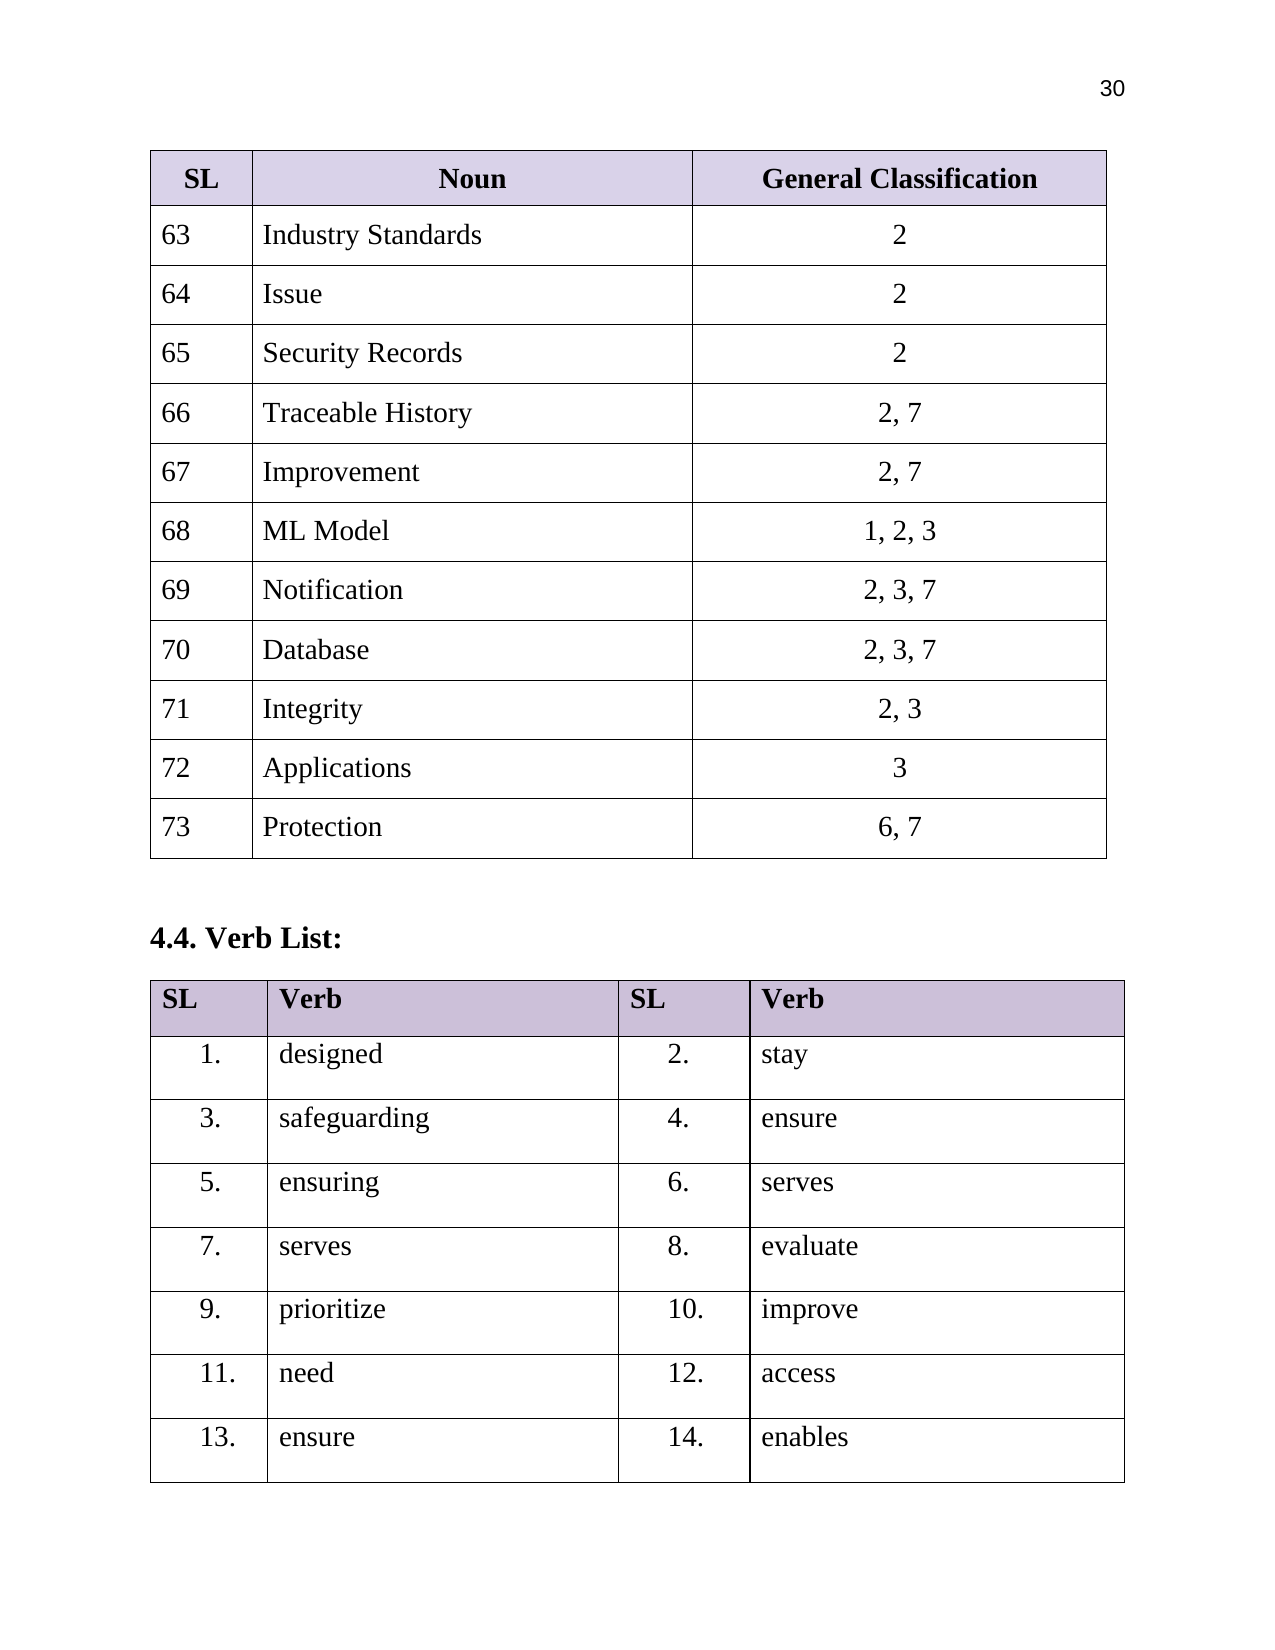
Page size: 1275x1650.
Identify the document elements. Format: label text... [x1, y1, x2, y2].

table_cell Industry Standards [253, 206, 692, 265]
table_header Verb [268, 981, 618, 1036]
table_cell [151, 1037, 267, 1099]
table_cell [151, 1292, 267, 1354]
table_cell evaluate [751, 1228, 1124, 1291]
table_cell 72 [151, 740, 252, 798]
table_cell [619, 1228, 749, 1291]
table_cell 69 [151, 562, 252, 620]
table_cell prioritize [268, 1292, 618, 1354]
table_cell [151, 1164, 267, 1227]
table_cell stay [751, 1037, 1124, 1099]
table_cell 2 [693, 325, 1106, 383]
table_header Verb [751, 981, 1124, 1036]
table_cell Improvement [253, 444, 692, 502]
table_cell 2 [693, 266, 1106, 324]
table_cell Protection [253, 799, 692, 857]
table_cell 71 [151, 681, 252, 739]
table_cell access [751, 1355, 1124, 1418]
table_cell 63 [151, 206, 252, 265]
table_cell [619, 1419, 749, 1482]
table_cell Notification [253, 562, 692, 620]
table_cell [151, 1100, 267, 1163]
table_cell [619, 1292, 749, 1354]
table_cell 1, 2, 3 [693, 503, 1106, 561]
table_cell 3 [693, 740, 1106, 798]
table_cell Applications [253, 740, 692, 798]
table_cell ML Model [253, 503, 692, 561]
table_cell 70 [151, 621, 252, 679]
table_cell 2, 3 [693, 681, 1106, 739]
table_cell [151, 1228, 267, 1291]
table_cell [151, 1419, 267, 1482]
table_cell [619, 1164, 749, 1227]
table_cell enables [751, 1419, 1124, 1482]
table_cell need [268, 1355, 618, 1418]
table_cell ensure [751, 1100, 1124, 1163]
table_cell [151, 1355, 267, 1418]
table_cell 64 [151, 266, 252, 324]
table_cell [619, 1100, 749, 1163]
table_cell 2, 3, 7 [693, 562, 1106, 620]
table_cell 68 [151, 503, 252, 561]
table_cell 65 [151, 325, 252, 383]
table_cell designed [268, 1037, 618, 1099]
table_cell 2, 7 [693, 384, 1106, 442]
table_cell 2, 7 [693, 444, 1106, 502]
table_header SL [151, 981, 267, 1036]
table_header SL [151, 151, 252, 205]
table_cell Issue [253, 266, 692, 324]
table_cell ensure [268, 1419, 618, 1482]
table_cell 2 [693, 206, 1106, 265]
table_cell 67 [151, 444, 252, 502]
table_cell improve [751, 1292, 1124, 1354]
table_cell 2, 3, 7 [693, 621, 1106, 679]
table_cell ensuring [268, 1164, 618, 1227]
table_cell 66 [151, 384, 252, 442]
table_cell [619, 1037, 749, 1099]
table_header General Classification [693, 151, 1106, 205]
table_cell Database [253, 621, 692, 679]
table_cell 73 [151, 799, 252, 857]
subtitle 4.4. Verb List: [150, 883, 1125, 955]
table_cell serves [268, 1228, 618, 1291]
table_cell Security Records [253, 325, 692, 383]
table_cell 6, 7 [693, 799, 1106, 857]
table_cell Integrity [253, 681, 692, 739]
table_cell safeguarding [268, 1100, 618, 1163]
table_cell [619, 1355, 749, 1418]
table_header SL [619, 981, 749, 1036]
table_cell serves [751, 1164, 1124, 1227]
table_header Noun [253, 151, 692, 205]
table_cell Traceable History [253, 384, 692, 442]
